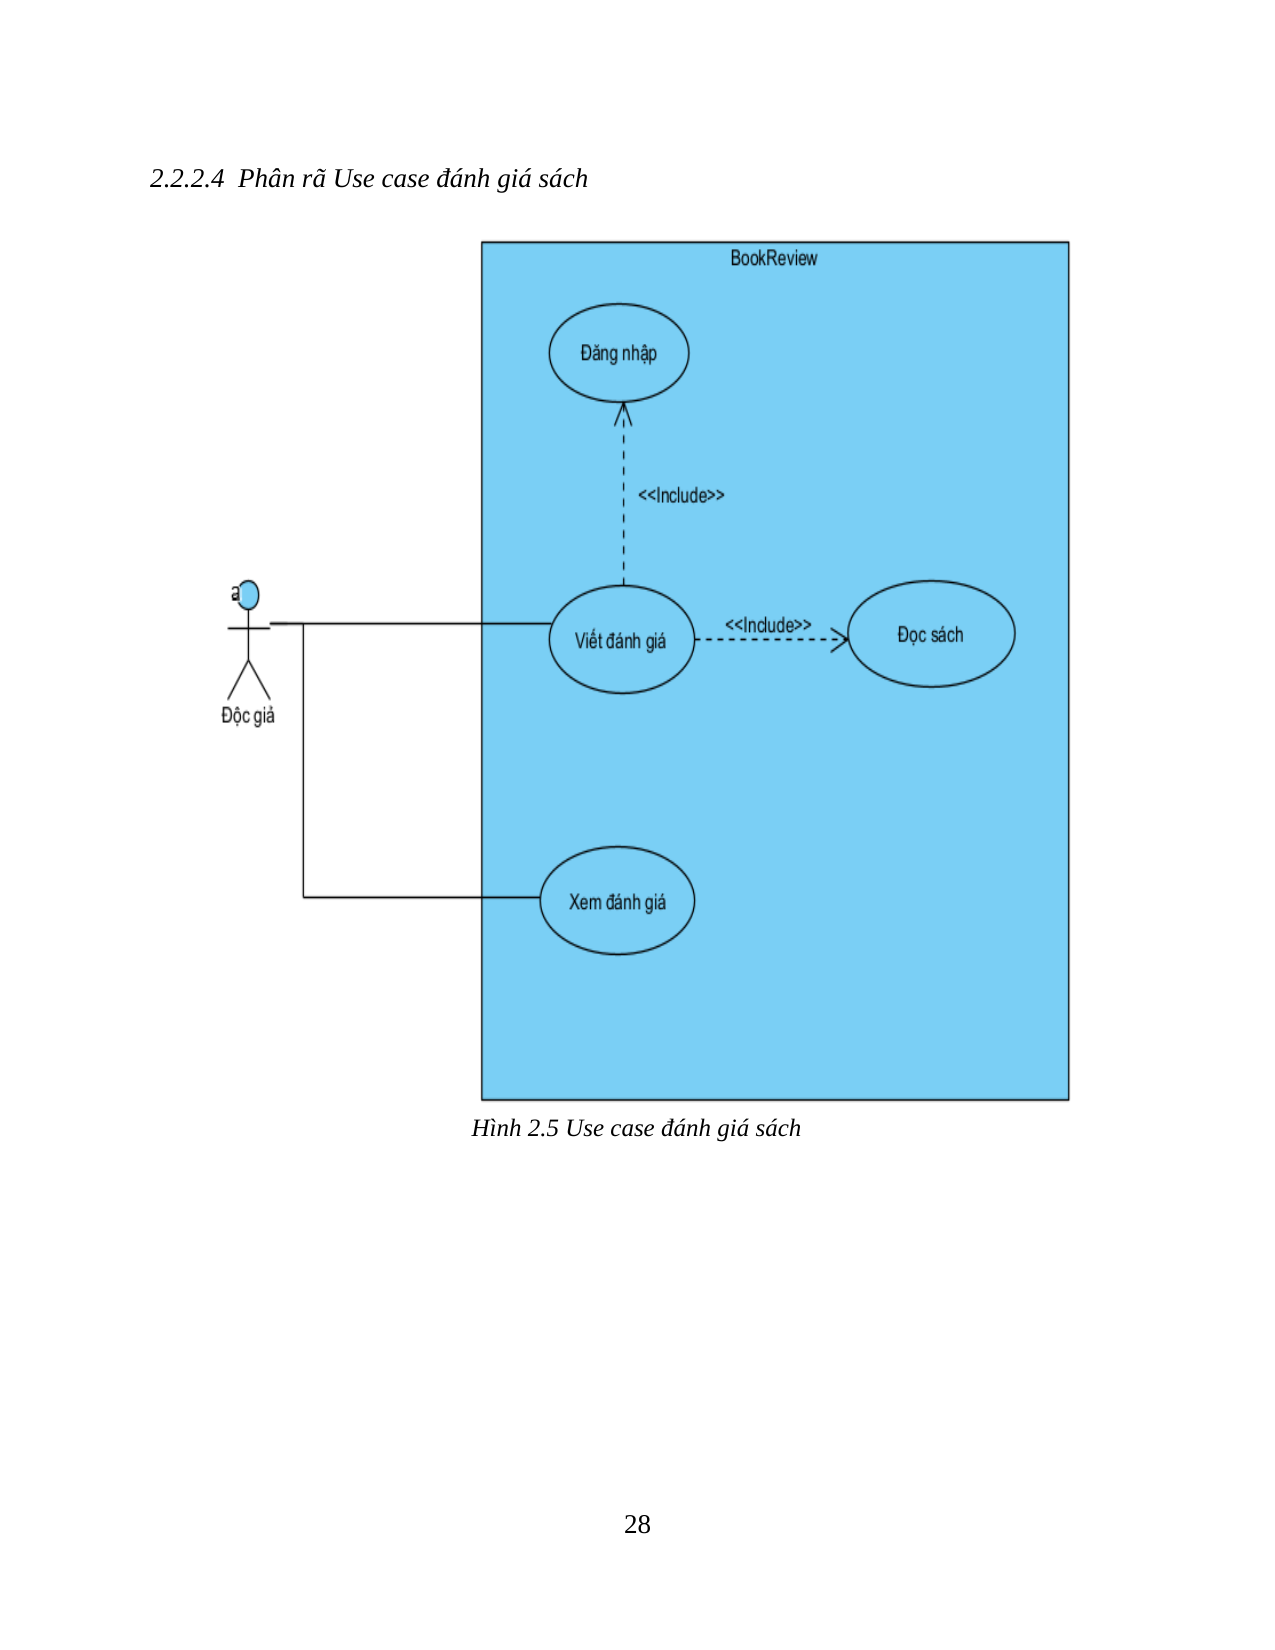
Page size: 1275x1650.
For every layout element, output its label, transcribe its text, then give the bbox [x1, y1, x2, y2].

text Hình 2.5 Use case đánh giá sách [150, 1113, 1125, 1142]
subtitle 2.2.2.4 Phân rã Use case đánh giá sách [150, 162, 1125, 194]
picture [201, 218, 1074, 1109]
